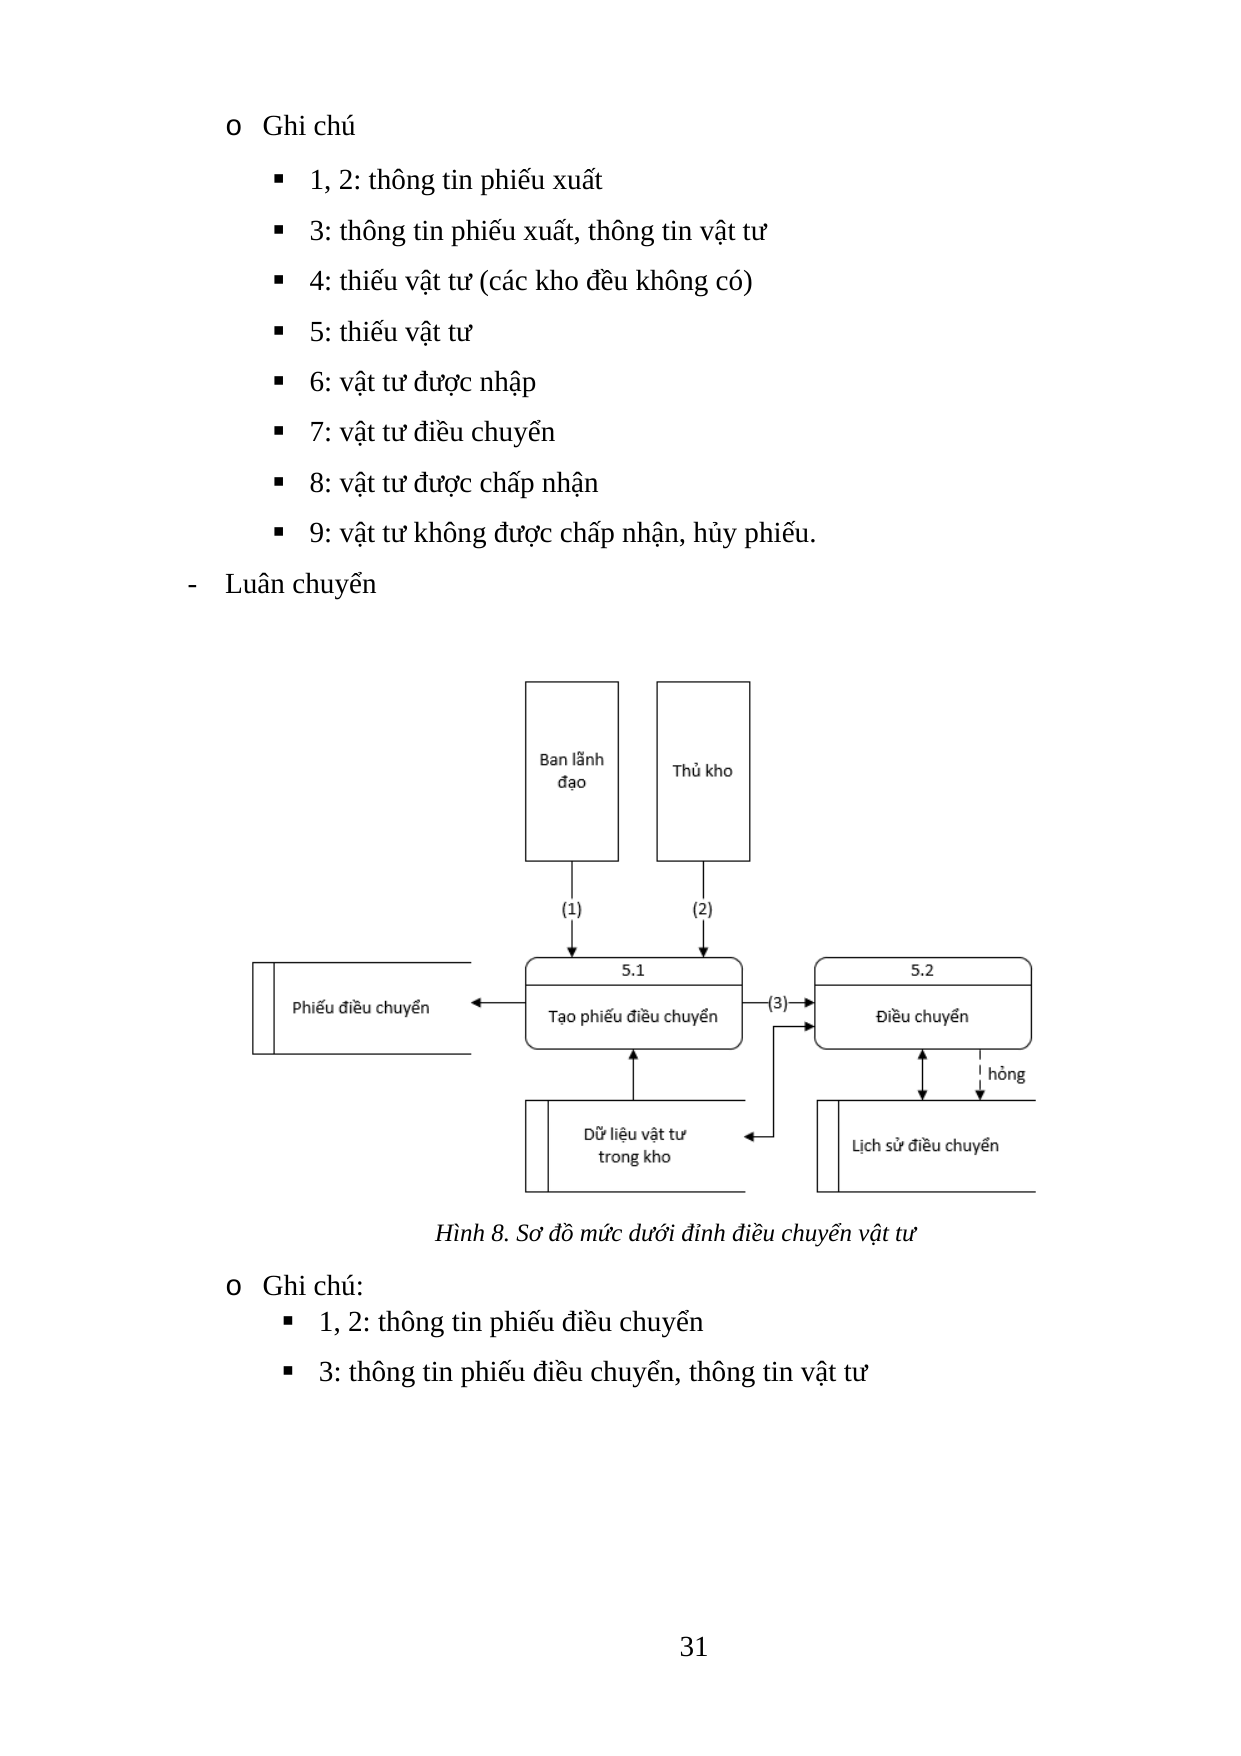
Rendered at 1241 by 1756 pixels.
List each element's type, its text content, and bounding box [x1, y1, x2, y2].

list 9: vật tư không được chấp nhận, hủy phiếu. [272, 515, 1153, 549]
list 8: vật tư được chấp nhận [272, 465, 1153, 498]
list 3: thông tin phiếu xuất, thông tin vật tư [272, 213, 1153, 246]
list 3: thông tin phiếu điều chuyển, thông tin vật tư [281, 1354, 1153, 1388]
list Ghi chú [225, 108, 1153, 144]
list 7: vật tư điều chuyển [272, 414, 1153, 448]
list 4: thiếu vật tư (các kho đều không có) [272, 263, 1153, 297]
text Hình 8. Sơ đồ mức dưới đỉnh điều chuyển vật tư [150, 1218, 1201, 1247]
picture [207, 616, 1096, 1219]
list 6: vật tư được nhập [272, 364, 1153, 398]
list 1, 2: thông tin phiếu xuất [272, 162, 1153, 196]
list 1, 2: thông tin phiếu điều chuyển [281, 1304, 1153, 1338]
list Ghi chú: [225, 1268, 1153, 1304]
list 5: thiếu vật tư [272, 314, 1153, 347]
list Luân chuyển [187, 566, 1153, 599]
